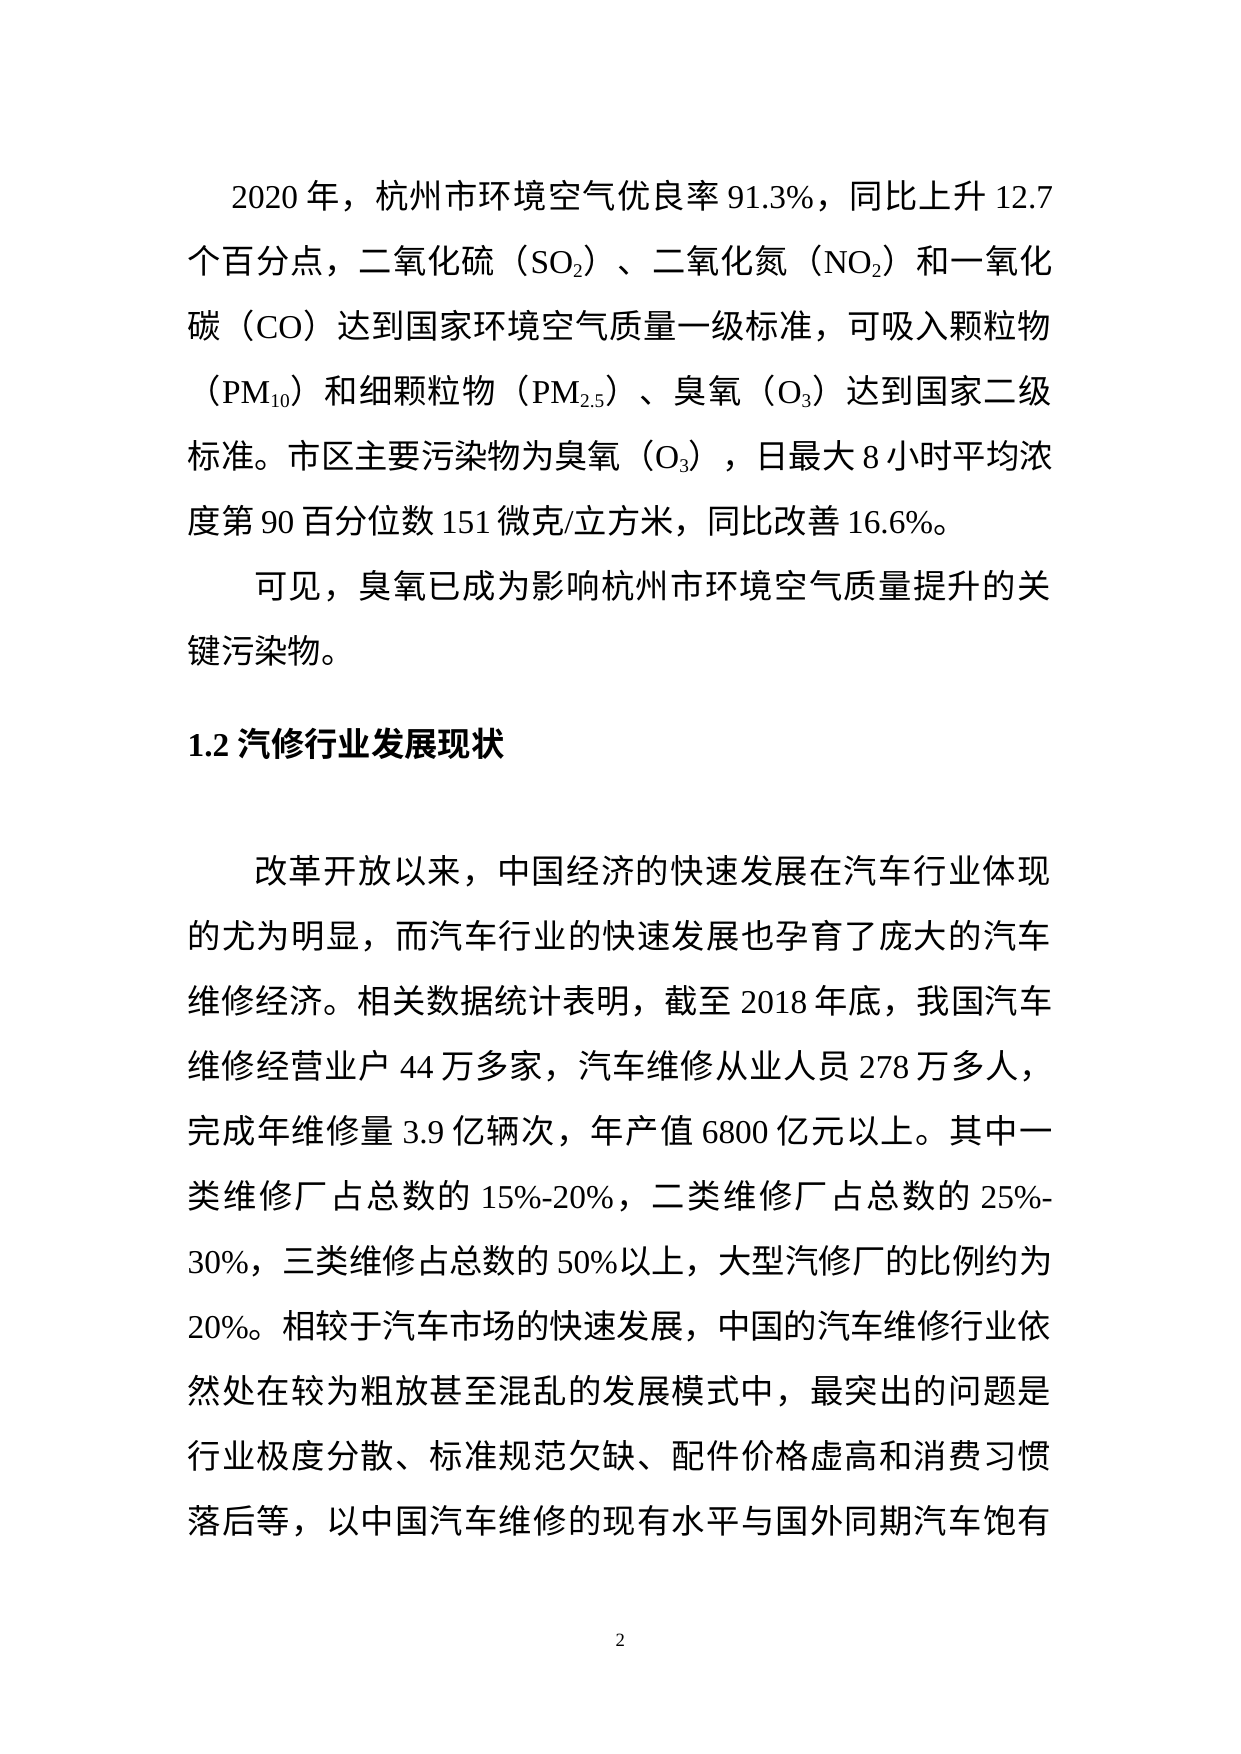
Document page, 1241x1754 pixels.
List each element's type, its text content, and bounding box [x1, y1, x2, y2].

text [187, 836, 1053, 1551]
text 可见，臭氧已成为影响杭州市环境空气质量提升的关键污染物。 [187, 552, 1053, 682]
text 2020年，杭州市环境空气优良率91.3%，同比上升12.7个百分点，二氧化硫（SO2）、二氧化氮（NO2）和一氧化碳（CO）达到国家环境空气质量一级标准，可吸入颗粒物（PM10）和细颗粒物（PM2.5）、臭氧（O3）达到国家二级标准。市区主要污染物为臭氧（O3），日最大8小时平均浓度第90百分位数151微克/立方米，同比改善16.6%。 [187, 162, 1053, 552]
subtitle 1.2 汽修行业发展现状 [187, 709, 1053, 774]
